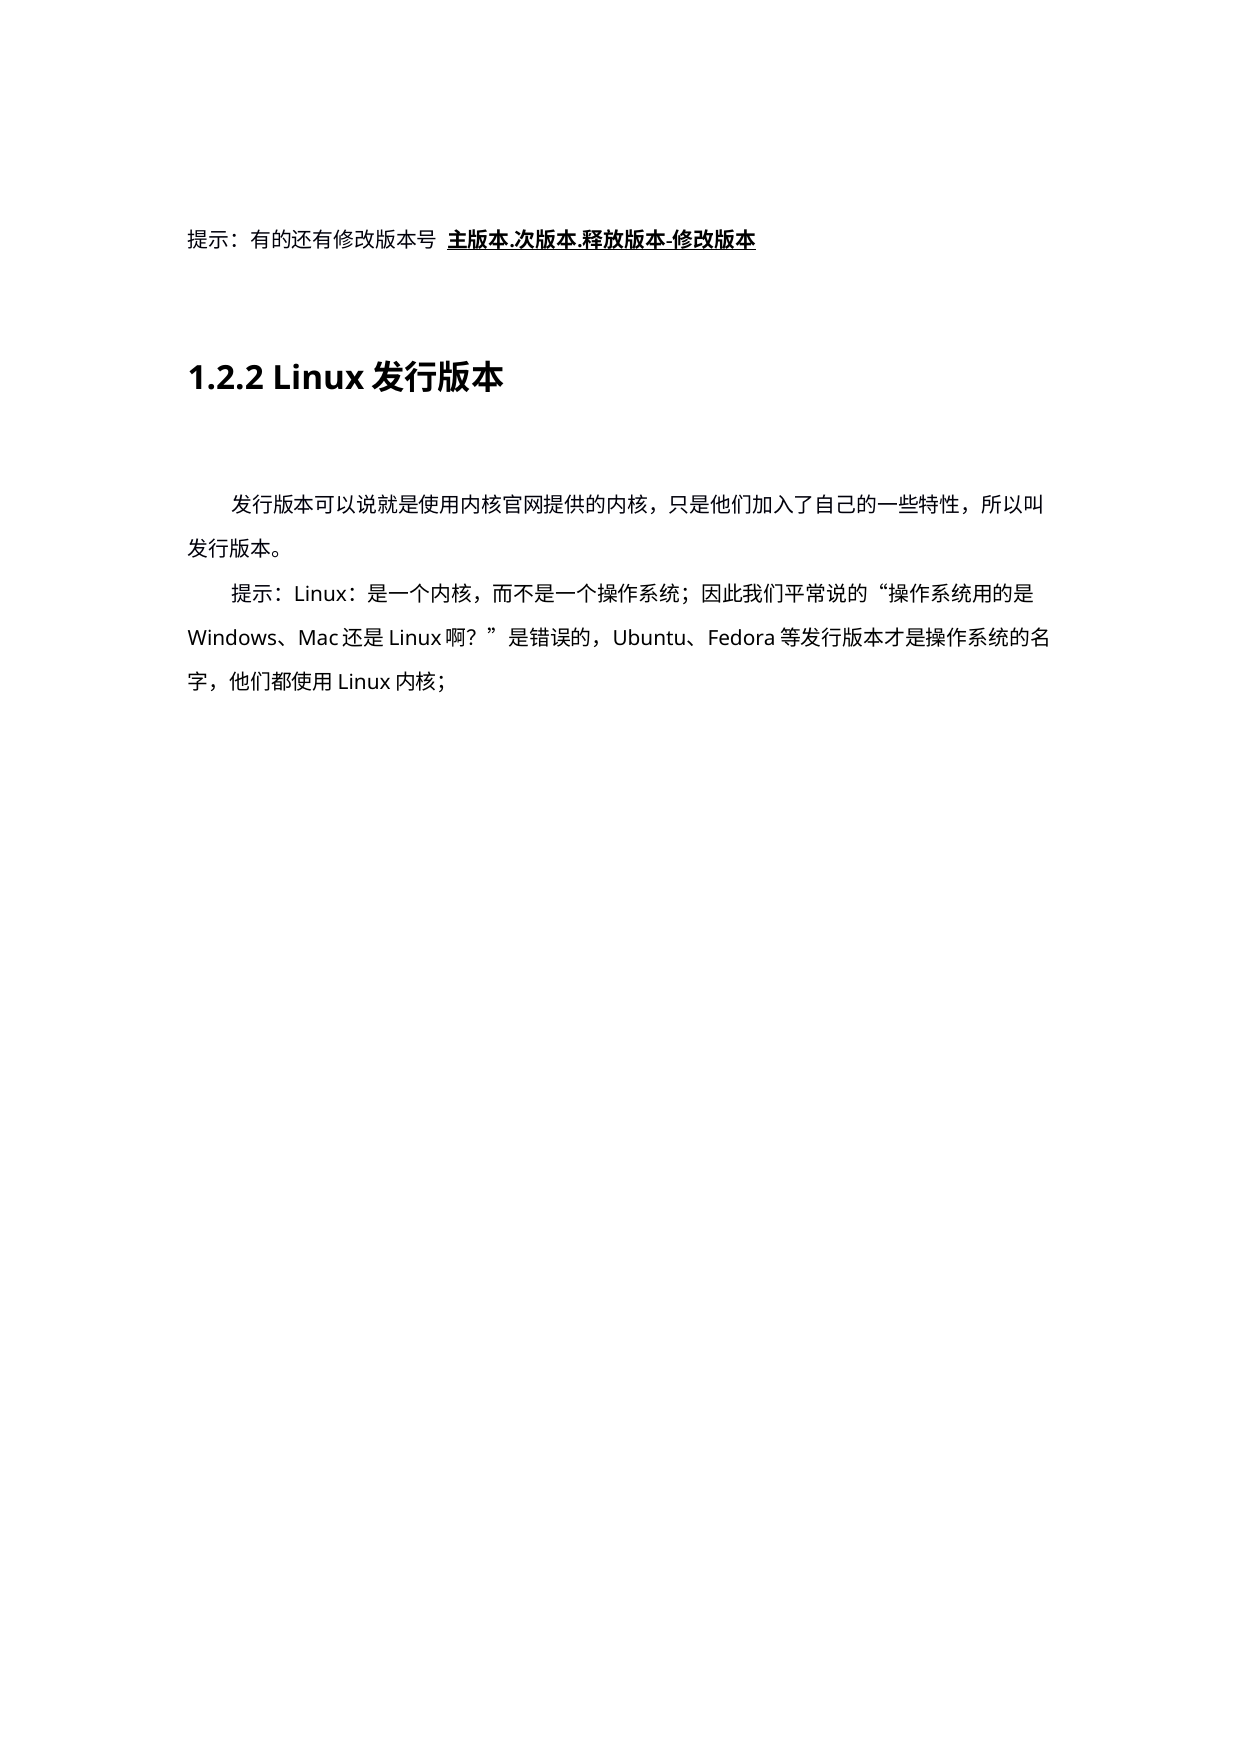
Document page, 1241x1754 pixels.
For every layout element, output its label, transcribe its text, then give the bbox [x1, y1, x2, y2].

subtitle 1.2.2 Linux发行版本 [187, 331, 1053, 419]
text 提示：有的还有修改版本号 主版本.次版本.释放版本-修改版本 [187, 216, 1053, 260]
text 提示：Linux：是一个内核，而不是一个操作系统；因此我们平常说的“操作系统用的是Windows、Mac还是Linux啊？”是错误的，Ubuntu、Fedora等发行版本才是操作系统的名字，他们都使用Linux内核； [187, 570, 1053, 702]
text 发行版本可以说就是使用内核官网提供的内核，只是他们加入了自己的一些特性，所以叫发行版本。 [187, 482, 1053, 570]
